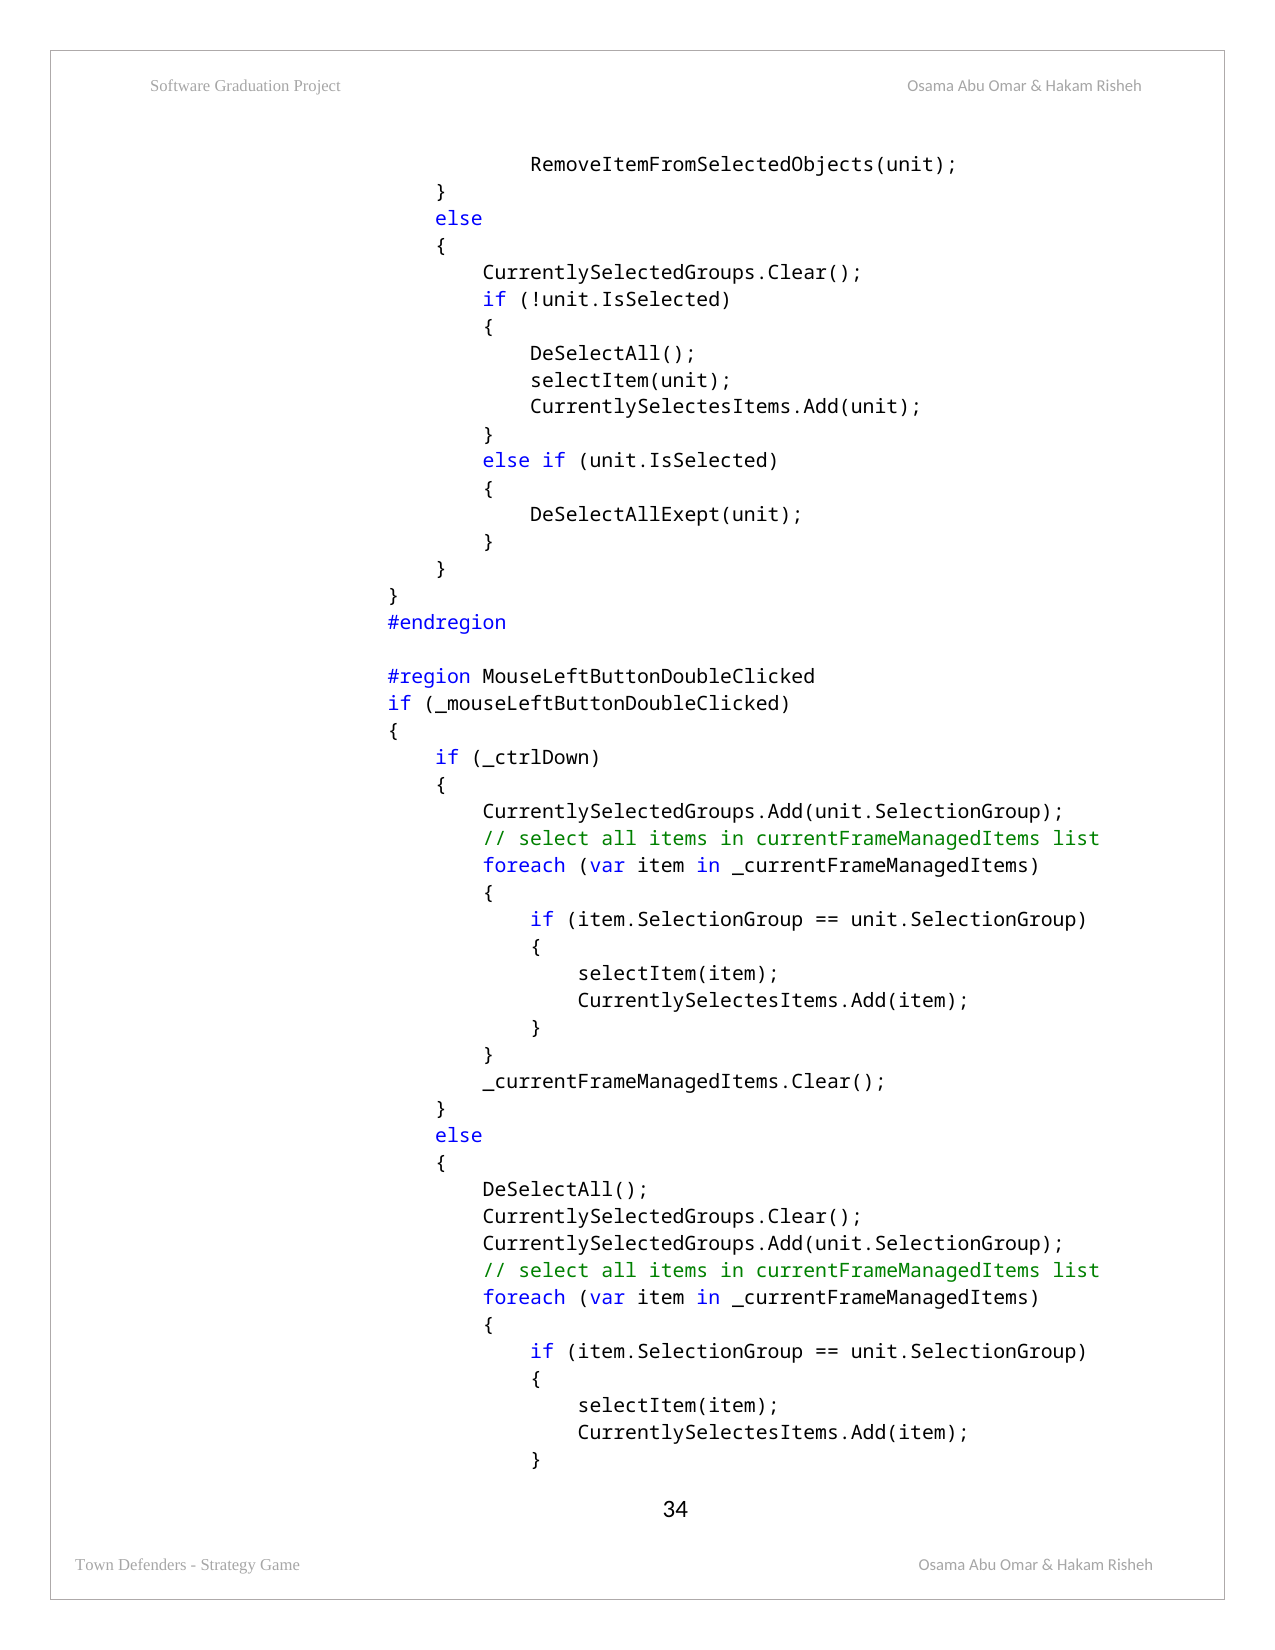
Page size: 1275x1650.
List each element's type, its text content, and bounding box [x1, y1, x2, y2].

text } [150, 528, 1125, 555]
text foreach (var item in _currentFrameManagedItems) [150, 1283, 1125, 1310]
text CurrentlySelectedGroups.Clear(); [150, 1202, 1125, 1229]
text { [150, 312, 1125, 339]
text if (item.SelectionGroup == unit.SelectionGroup) [150, 1337, 1125, 1364]
text if (_ctrlDown) [150, 743, 1125, 771]
text else if (unit.IsSelected) [150, 447, 1125, 474]
text #endregion [150, 609, 1125, 636]
text if (!unit.IsSelected) [150, 285, 1125, 312]
text CurrentlySelectesItems.Add(item); [150, 1418, 1125, 1445]
text { [150, 474, 1125, 501]
text foreach (var item in _currentFrameManagedItems) [150, 851, 1125, 878]
text DeSelectAll(); [150, 339, 1125, 366]
text { [150, 1310, 1125, 1337]
text { [150, 717, 1125, 743]
text CurrentlySelectedGroups.Clear(); [150, 258, 1125, 285]
text CurrentlySelectedGroups.Add(unit.SelectionGroup); [150, 1229, 1125, 1256]
text selectItem(item); [150, 1391, 1125, 1418]
text DeSelectAllExept(unit); [150, 501, 1125, 528]
text { [150, 231, 1125, 258]
text _currentFrameManagedItems.Clear(); [150, 1067, 1125, 1094]
text CurrentlySelectesItems.Add(unit); [150, 393, 1125, 420]
text selectItem(unit); [150, 366, 1125, 393]
text { [150, 878, 1125, 905]
text } [150, 1094, 1125, 1121]
text CurrentlySelectedGroups.Add(unit.SelectionGroup); [150, 797, 1125, 824]
text RemoveItemFromSelectedObjects(unit); [150, 150, 1125, 177]
text // select all items in currentFrameManagedItems list [150, 1256, 1125, 1283]
text } [150, 555, 1125, 582]
text else [150, 204, 1125, 231]
text // select all items in currentFrameManagedItems list [150, 824, 1125, 851]
text } [150, 1040, 1125, 1067]
text { [150, 1364, 1125, 1391]
text else [150, 1121, 1125, 1148]
text } [150, 420, 1125, 447]
text { [150, 771, 1125, 797]
text #region MouseLeftButtonDoubleClicked [150, 663, 1125, 689]
text } [150, 1013, 1125, 1040]
text DeSelectAll(); [150, 1175, 1125, 1202]
text if (_mouseLeftButtonDoubleClicked) [150, 689, 1125, 717]
text CurrentlySelectesItems.Add(item); [150, 986, 1125, 1013]
text } [150, 1445, 1125, 1472]
text } [150, 582, 1125, 609]
text if (item.SelectionGroup == unit.SelectionGroup) [150, 905, 1125, 932]
text selectItem(item); [150, 959, 1125, 986]
text } [150, 177, 1125, 204]
text { [150, 932, 1125, 959]
text { [150, 1148, 1125, 1175]
